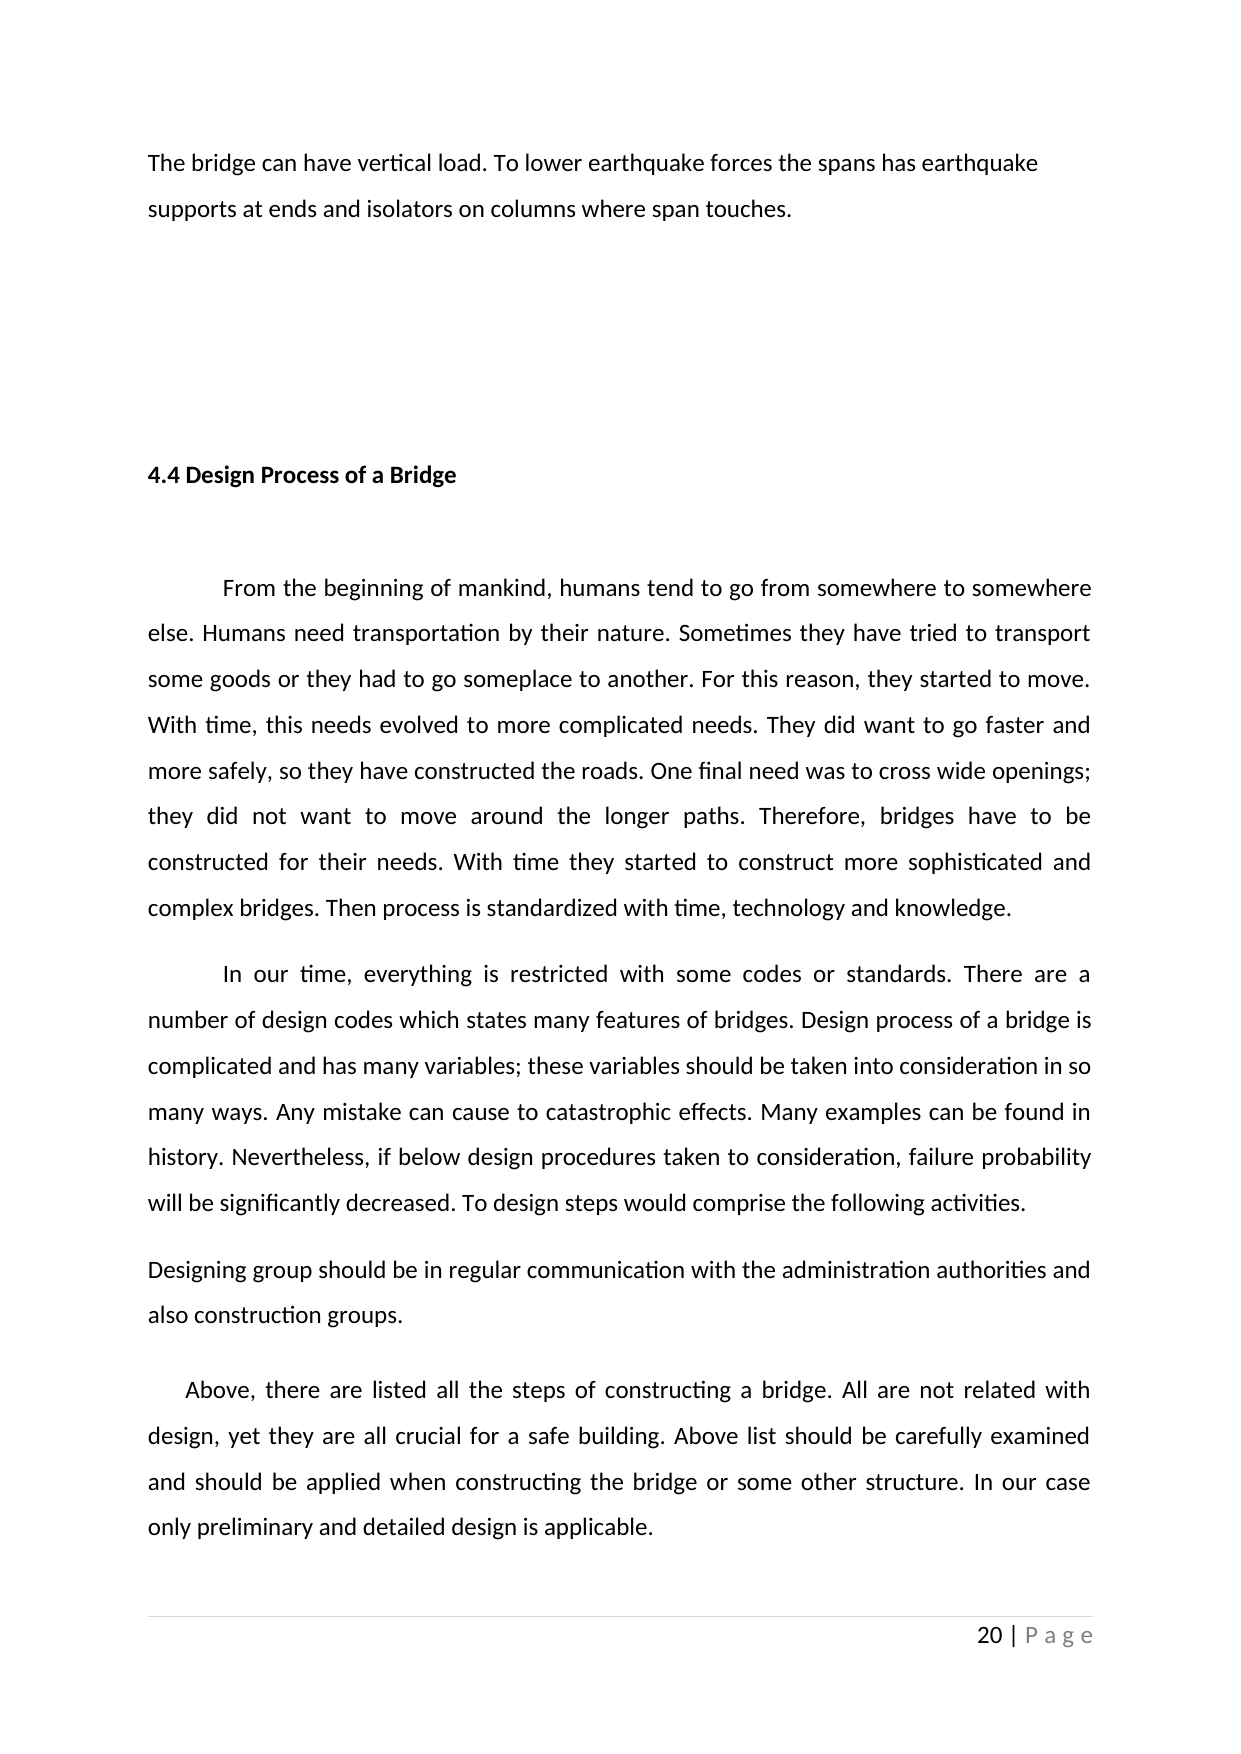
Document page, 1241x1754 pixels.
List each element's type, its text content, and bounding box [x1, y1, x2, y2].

text In our time, everything is restricted with some codes or standards. There are a number of design codes which states many features of bridges. Design process of a bridge is complicated and has many variables; these variables should be taken into consideration in so many ways. Any mistake can cause to catastrophic effects. Many examples can be found in history. Nevertheless, if below design procedures taken to consideration, failure probability will be significantly decreased. To design steps would comprise the following activities. [148, 958, 1093, 1218]
text Above, there are listed all the steps of constructing a bridge. All are not related with design, yet they are all crucial for a safe building. Above list should be carefully examined and should be applied when constructing the bridge or some other structure. In our case only preliminary and detailed design is applicable. [148, 1374, 1093, 1542]
text Designing group should be in regular communication with the administration authorities and also construction groups. [148, 1254, 1093, 1330]
subtitle 4.4 Design Process of a Bridge [148, 459, 1093, 490]
text From the beginning of mankind, humans tend to go from somewhere to somewhere else. Humans need transportation by their nature. Sometimes they have tried to transport some goods or they had to go someplace to another. For this reason, they started to move. With time, this needs evolved to more complicated needs. They did want to go faster and more safely, so they have constructed the roads. One final need was to cross wide openings; they did not want to move around the longer paths. Therefore, bridges have to be constructed for their needs. With time they started to construct more sophisticated and complex bridges. Then process is standardized with time, technology and knowledge. [148, 572, 1093, 922]
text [148, 148, 1093, 224]
